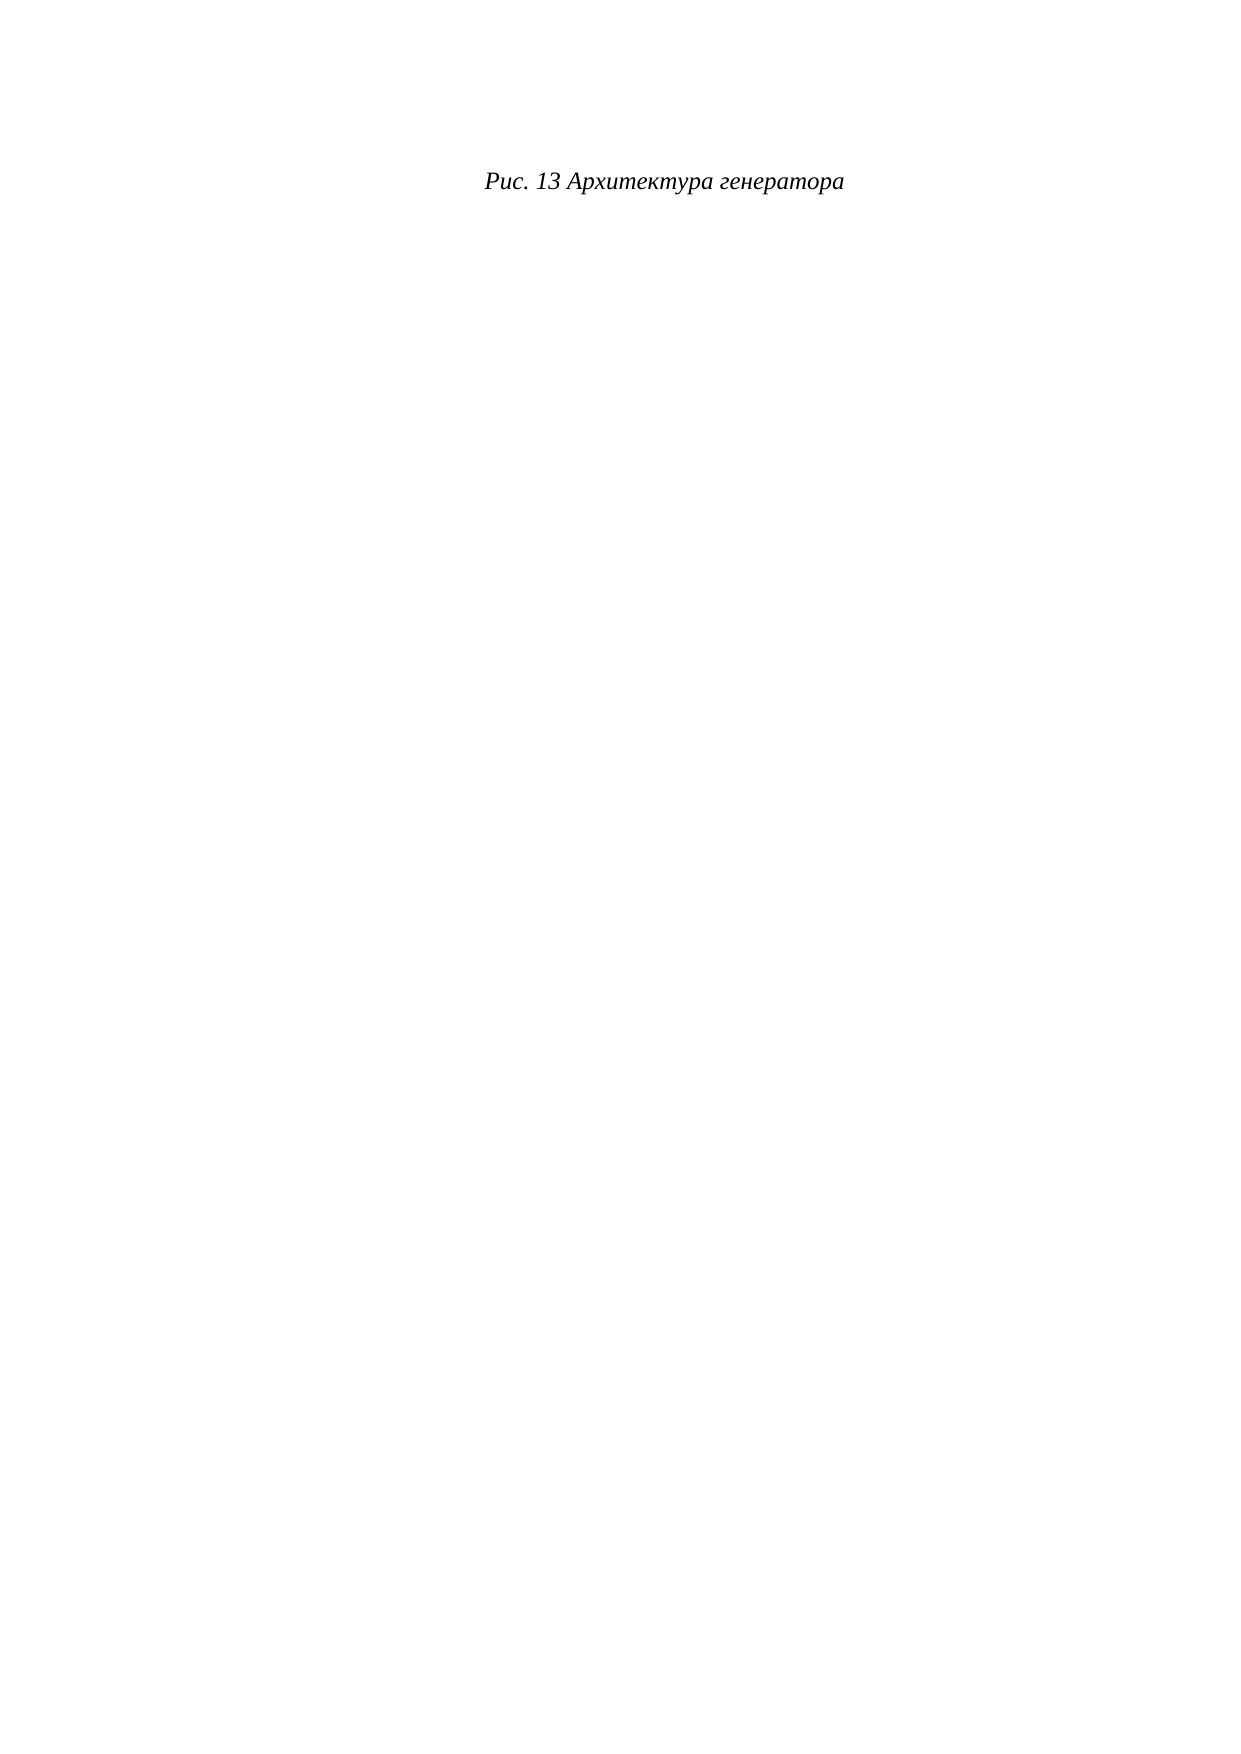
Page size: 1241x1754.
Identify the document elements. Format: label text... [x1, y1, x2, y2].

text Рис. 13 Архитектура генератора [177, 166, 1152, 194]
